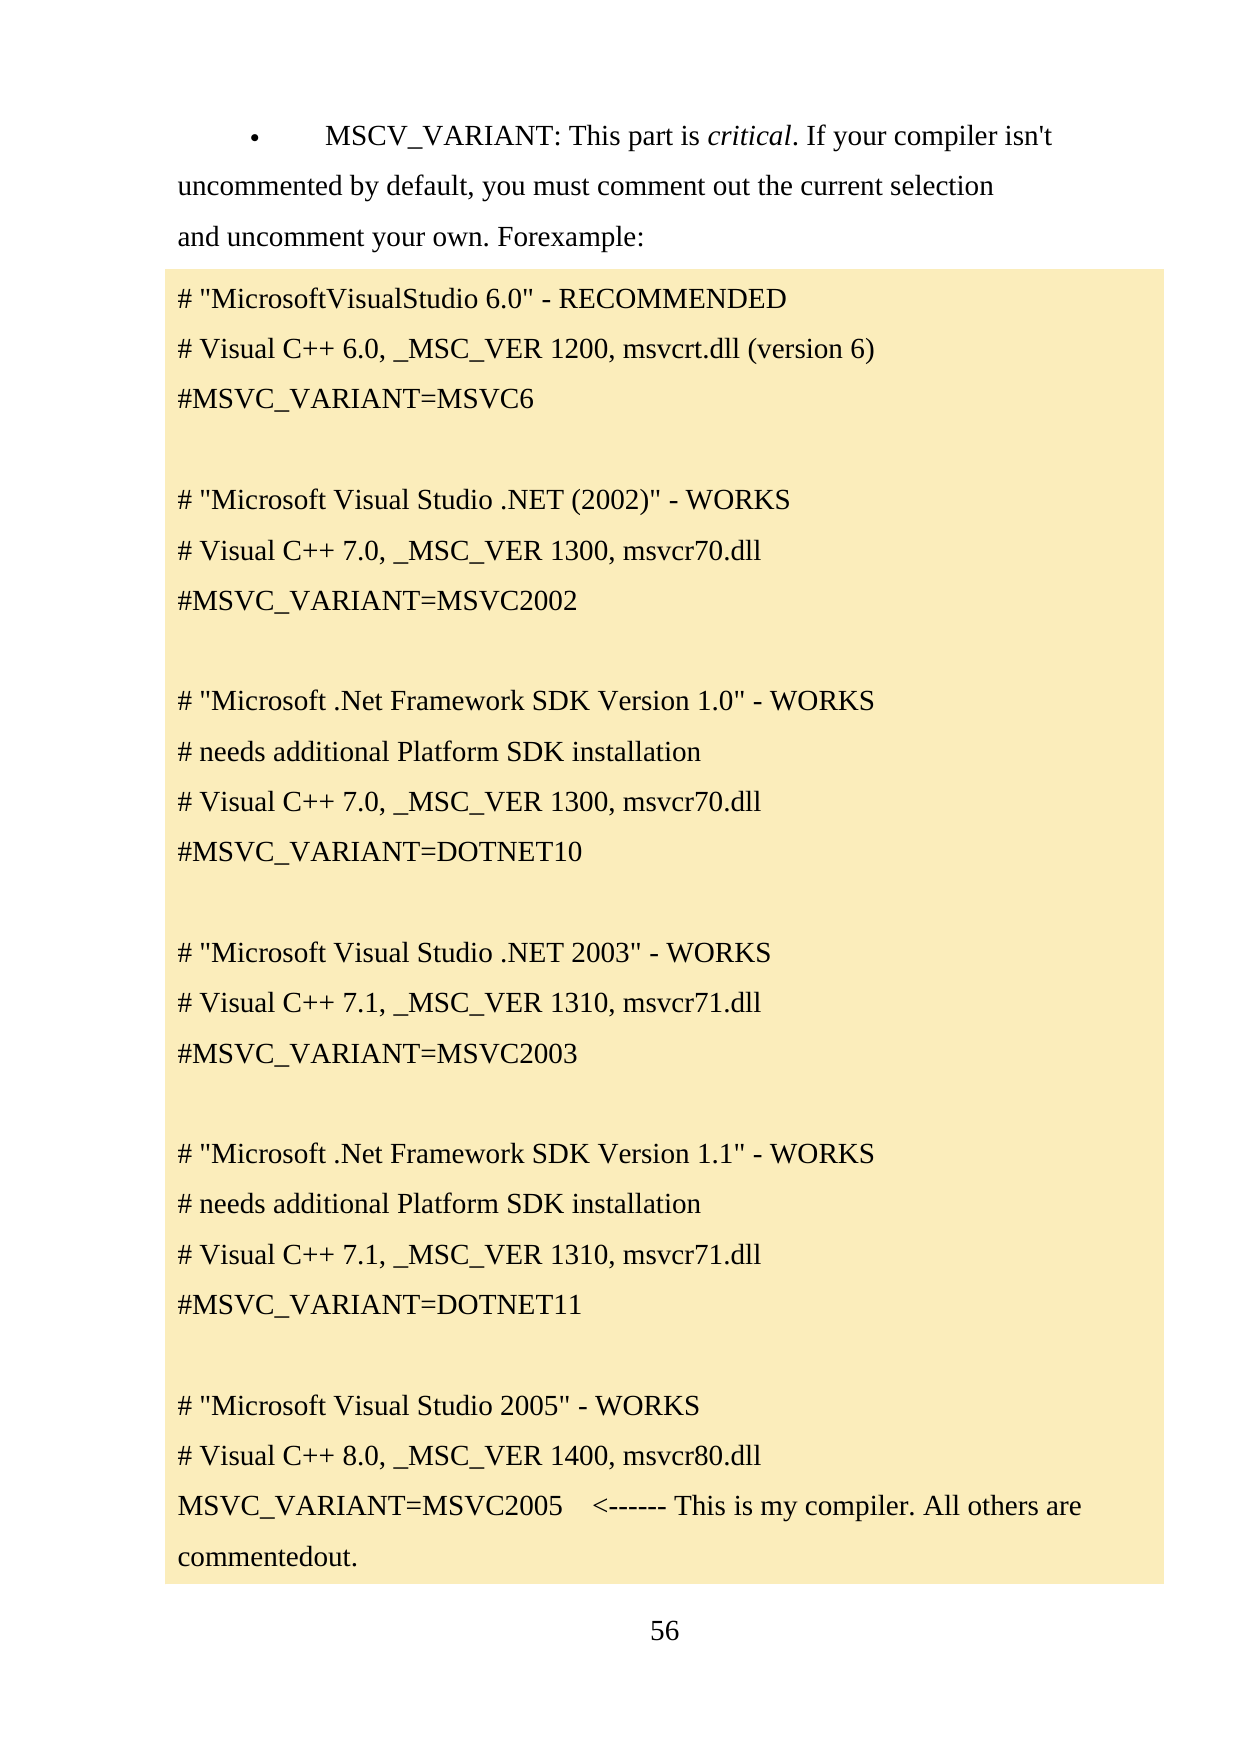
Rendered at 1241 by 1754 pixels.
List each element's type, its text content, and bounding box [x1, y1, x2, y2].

text #MSVC_VARIANT=DOTNET10 [167, 822, 1162, 868]
text # Visual C++ 7.0, _MSC_VER 1300, msvcr70.dll [167, 521, 1162, 566]
text # needs additional Platform SDK installation [167, 1175, 1162, 1220]
text #MSVC_VARIANT=MSVC2002 [167, 571, 1162, 616]
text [167, 1426, 1162, 1472]
text # Visual C++ 7.0, _MSC_VER 1300, msvcr70.dll [167, 772, 1162, 818]
text # "Microsoft Visual Studio 2005" - WORKS [167, 1376, 1162, 1421]
list MSCV_VARIANT: This part is critical. If your compiler isn't uncommented by default, you must comment out the current selection and uncomment your own. Forexample: [177, 118, 1152, 252]
text #MSVC_VARIANT=MSVC2003 [167, 1024, 1162, 1069]
text # "Microsoft .Net Framework SDK Version 1.0" - WORKS [167, 672, 1162, 717]
text # Visual C++ 6.0, _MSC_VER 1200, msvcrt.dll (version 6) [167, 319, 1162, 365]
text # "Microsoft Visual Studio .NET (2002)" - WORKS [167, 470, 1162, 516]
text # needs additional Platform SDK installation [167, 722, 1162, 767]
text MSVC_VARIANT=MSVC2005 <------ This is my compiler. All others are commentedout. [167, 1477, 1162, 1583]
text # "Microsoft Visual Studio .NET 2003" - WORKS [167, 923, 1162, 969]
text #MSVC_VARIANT=DOTNET11 [167, 1275, 1162, 1321]
text # "Microsoft .Net Framework SDK Version 1.1" - WORKS [167, 1124, 1162, 1170]
text #MSVC_VARIANT=MSVC6 [167, 370, 1162, 415]
text # Visual C++ 7.1, _MSC_VER 1310, msvcr71.dll [167, 1225, 1162, 1271]
text # "MicrosoftVisualStudio 6.0" - RECOMMENDED [167, 271, 1162, 314]
text # Visual C++ 7.1, _MSC_VER 1310, msvcr71.dll [167, 973, 1162, 1019]
